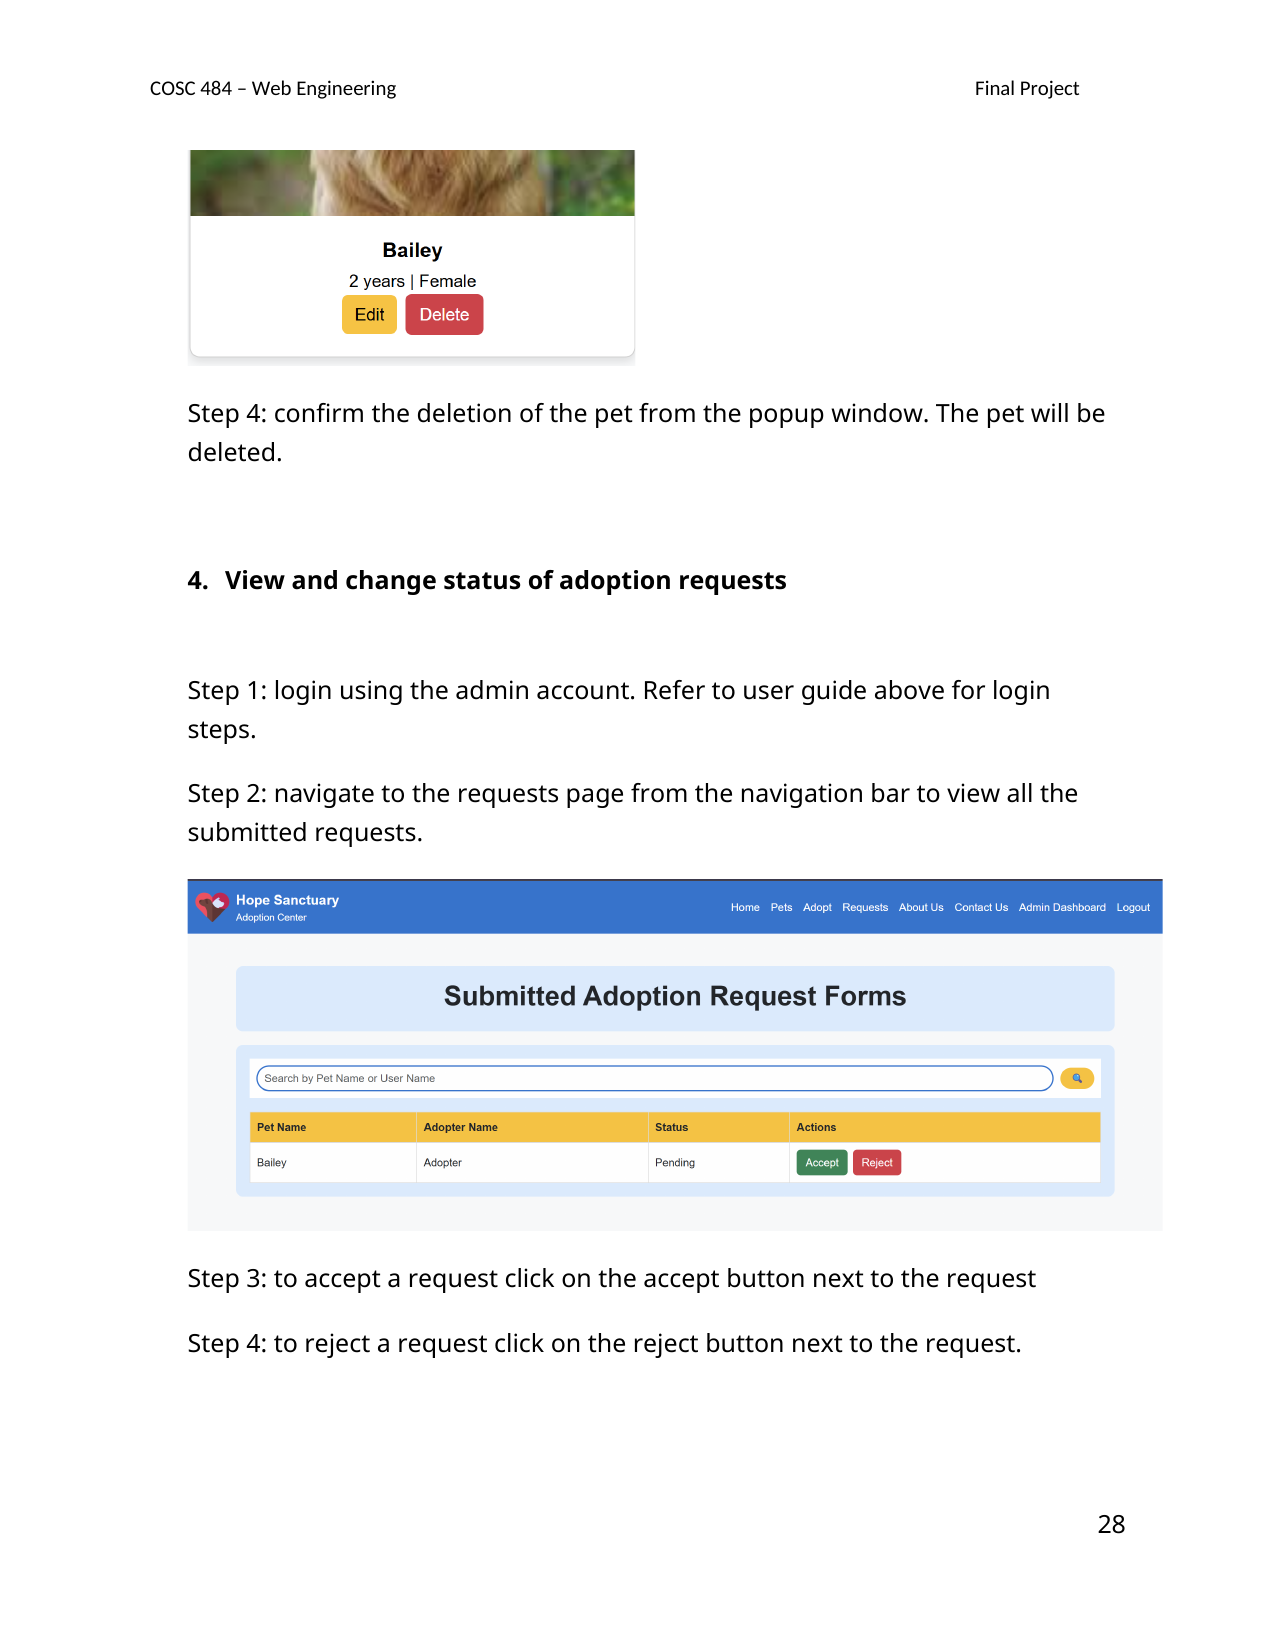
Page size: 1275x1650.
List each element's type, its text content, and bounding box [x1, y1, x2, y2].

text Step 1: login using the admin account. Refer to user guide above for login steps. [187, 672, 1125, 746]
text Step 2: navigate to the requests page from the navigation bar to view all the submitted requests. [187, 776, 1125, 849]
picture [187, 150, 636, 366]
text Step 3: to accept a request click on the accept button next to the request [187, 1261, 1125, 1295]
text Step 4: to reject a request click on the reject button next to the request. [187, 1325, 1125, 1359]
subtitle View and change status of adoption requests [187, 563, 1125, 597]
text Step 4: confirm the deletion of the pet from the popup window. The pet will be deleted. [187, 395, 1125, 468]
picture [187, 879, 1163, 1231]
